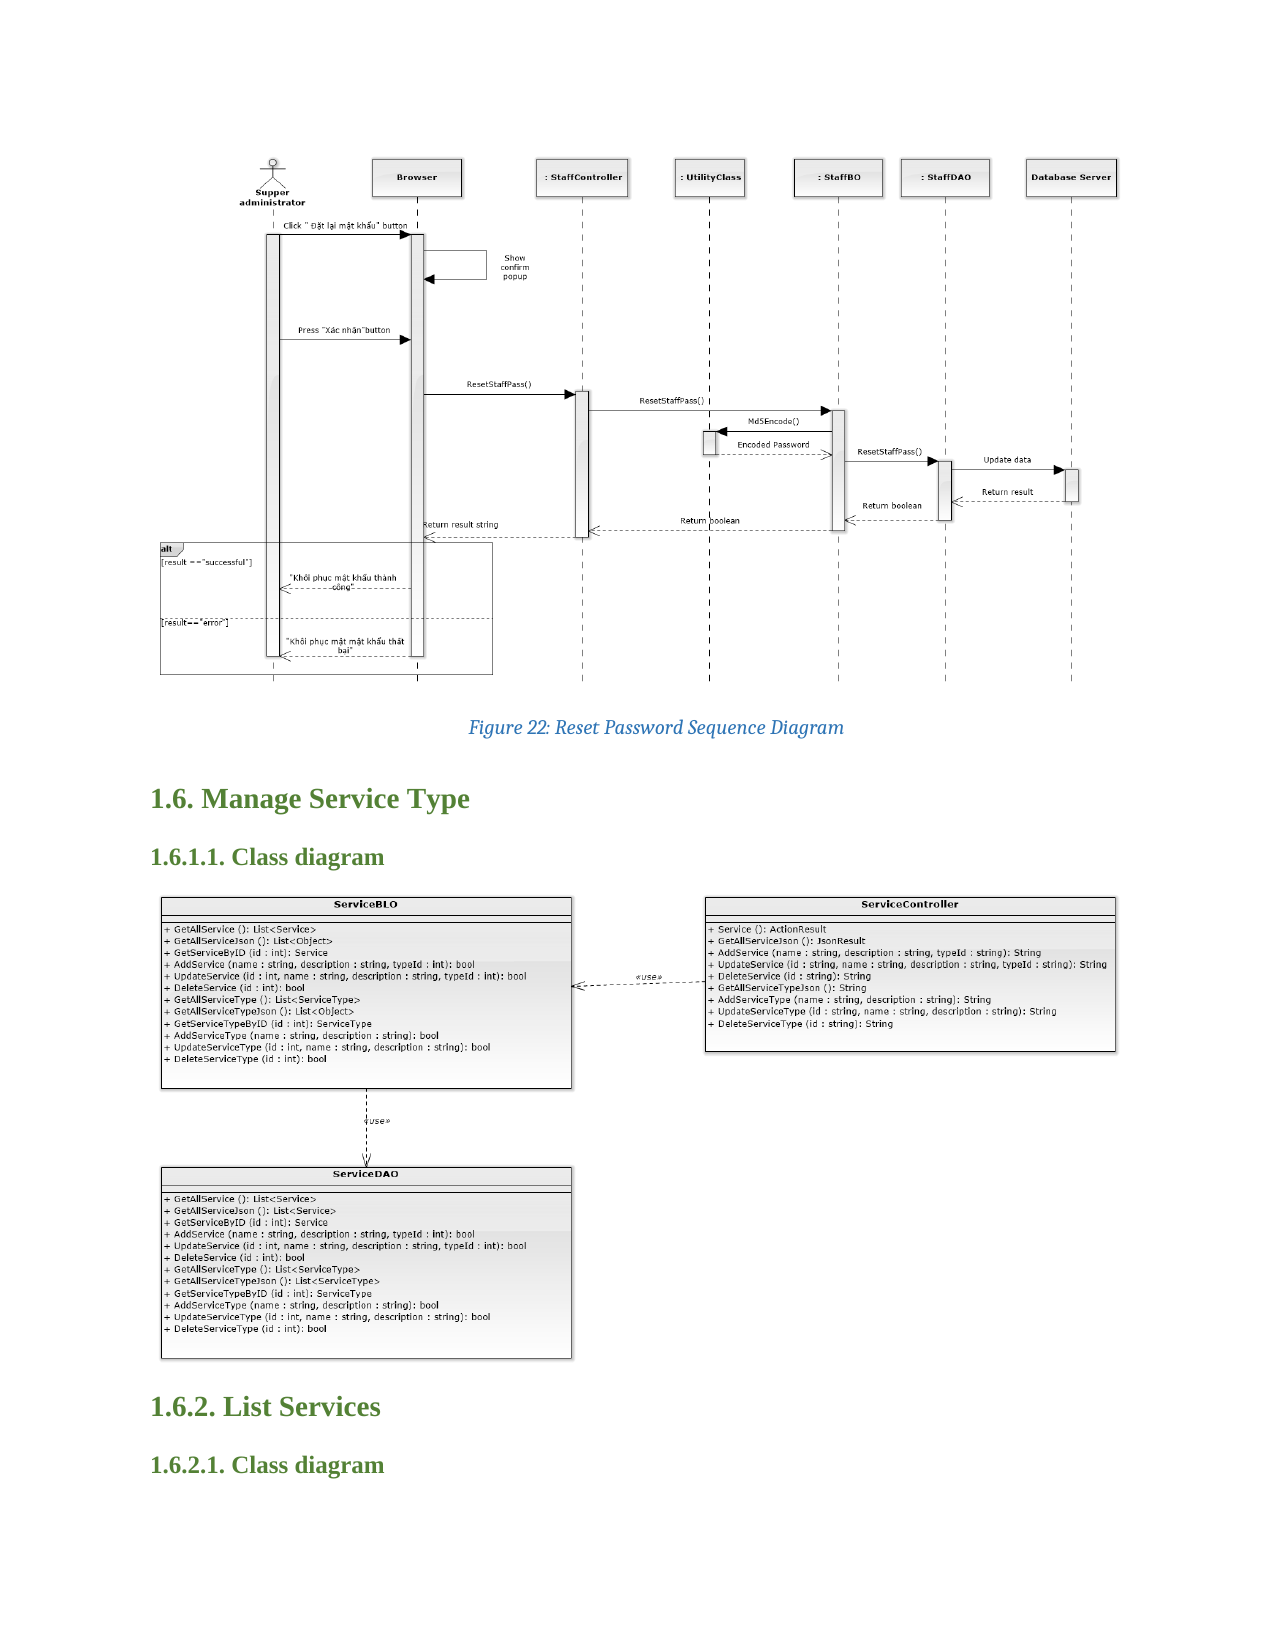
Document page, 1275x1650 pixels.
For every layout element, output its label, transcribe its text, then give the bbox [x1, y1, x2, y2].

subtitle Class diagram [150, 842, 1125, 871]
picture [150, 150, 1125, 697]
picture [150, 886, 1125, 1369]
subtitle Manage Service Type [150, 781, 1125, 814]
subtitle List Services [150, 1389, 1125, 1422]
subtitle Class diagram [150, 1450, 1125, 1479]
